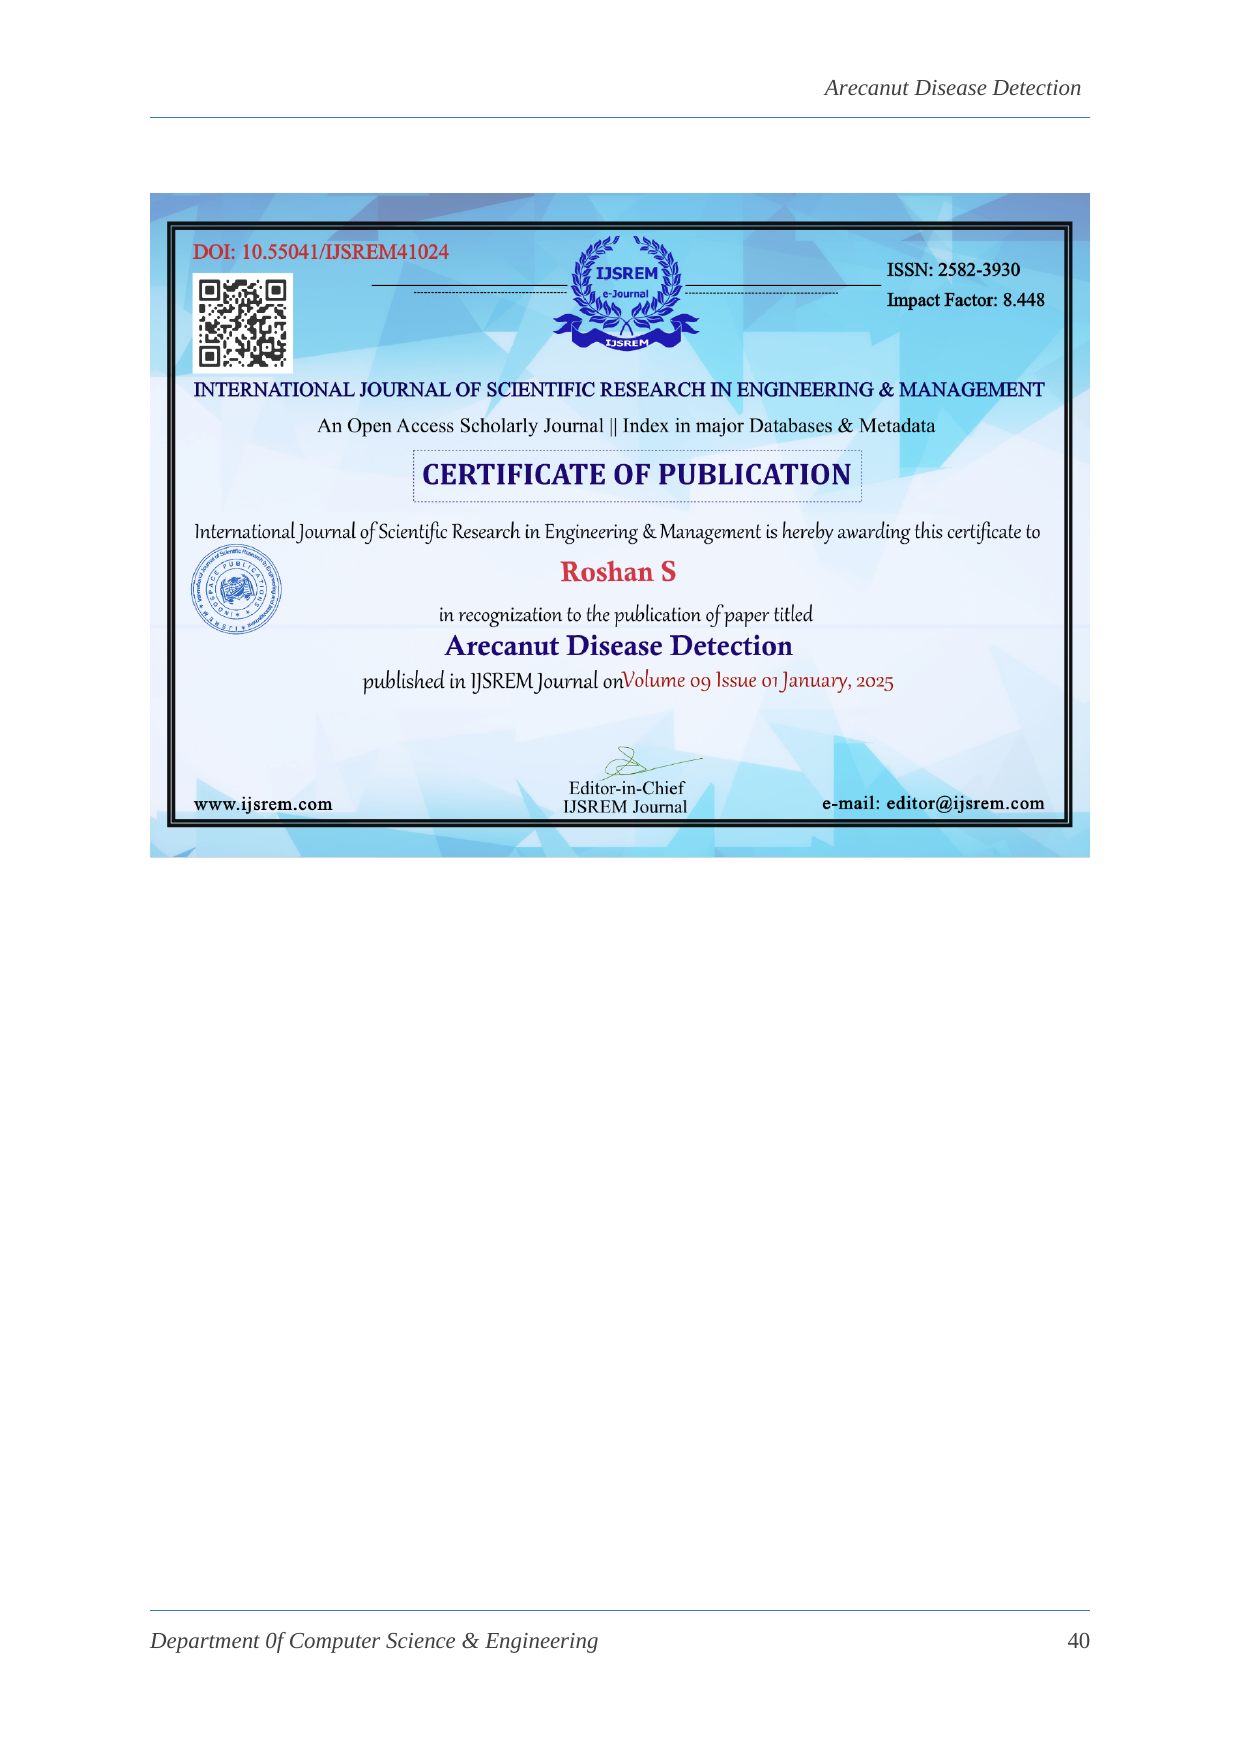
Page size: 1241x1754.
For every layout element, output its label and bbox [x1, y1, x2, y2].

picture [150, 193, 1091, 858]
